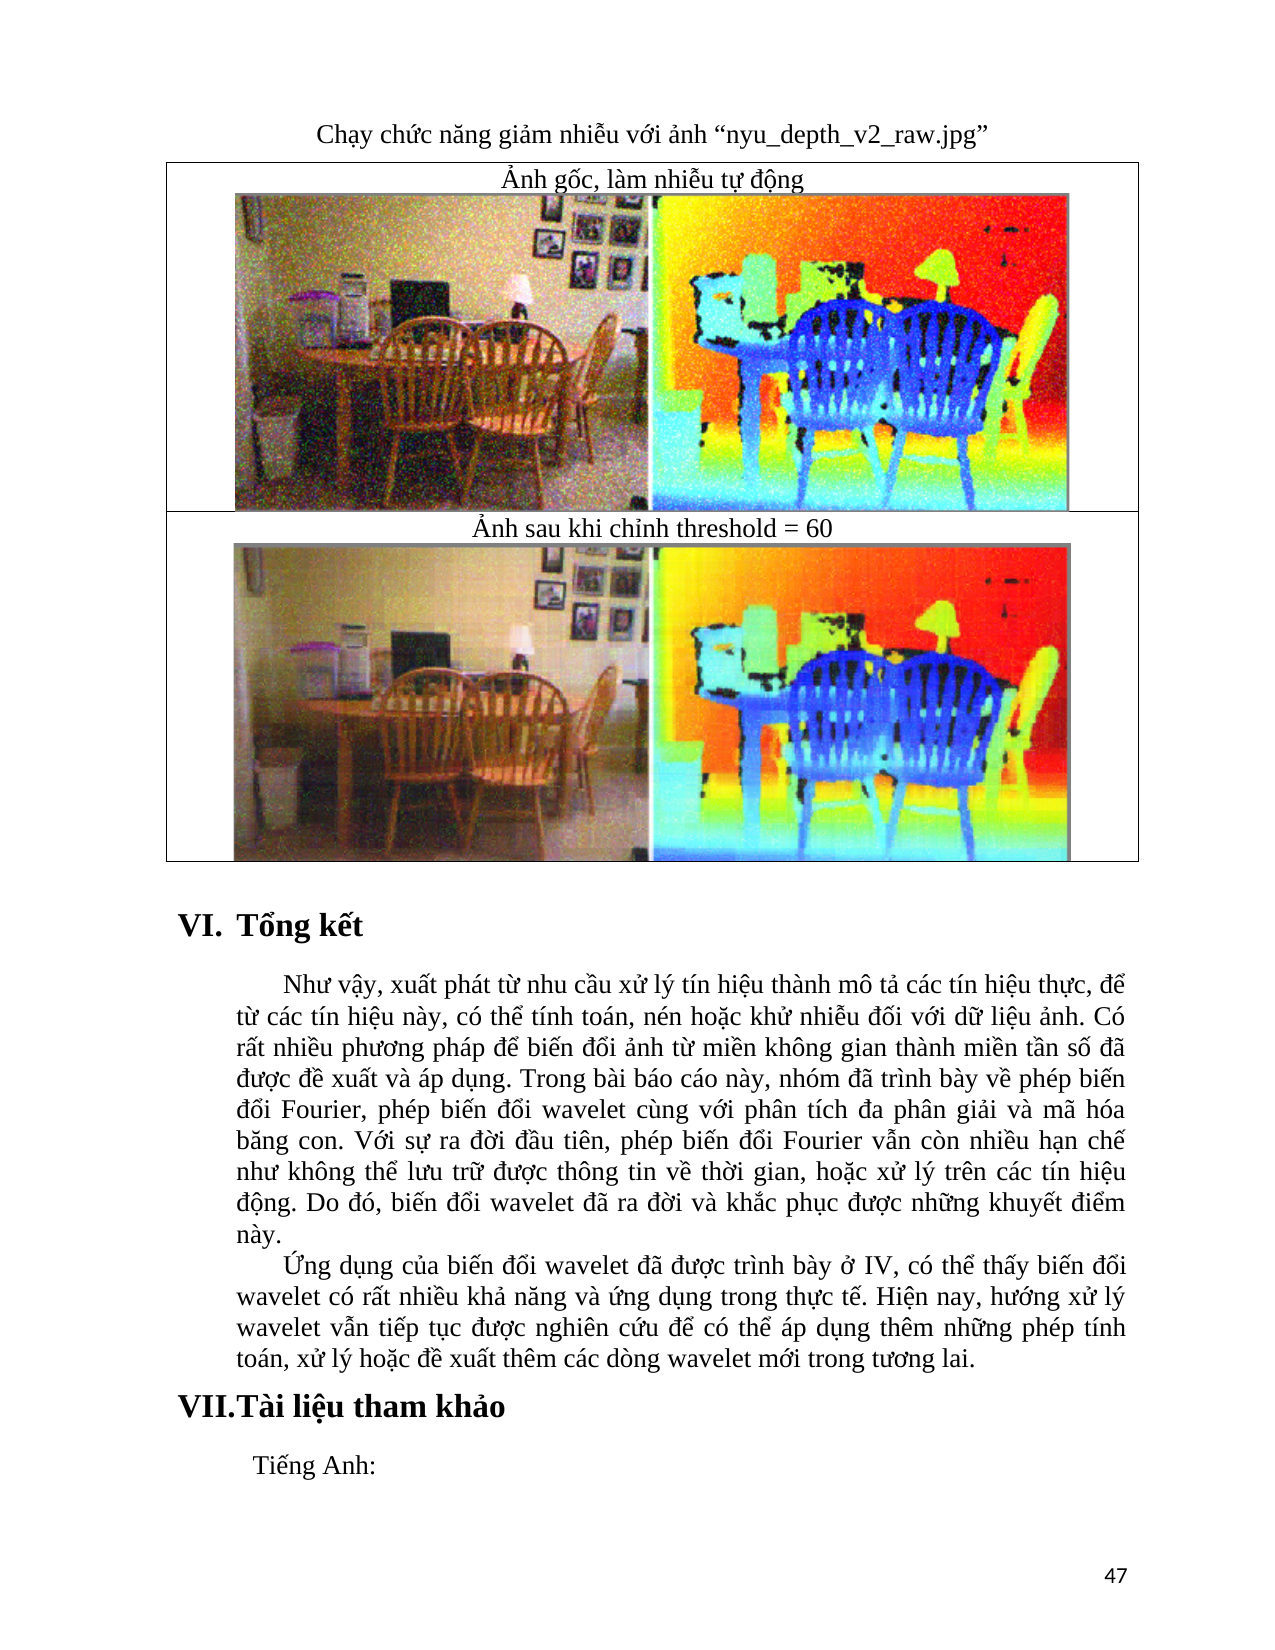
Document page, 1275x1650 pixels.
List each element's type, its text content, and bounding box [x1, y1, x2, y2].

subtitle Tổng kết [177, 905, 1127, 943]
picture [235, 193, 1070, 512]
table_cell Ảnh sau khi chỉnh threshold = 60 [167, 512, 1138, 861]
list Tiếng Anh: [252, 1449, 1127, 1480]
list Như vậy, xuất phát từ nhu cầu xử lý tín hiệu thành mô tả các tín hiệu thực, để từ các tín hiệu này, có thể tính toán, nén hoặc khử nhiễu đối với dữ liệu ảnh. Có rất nhiều phương pháp để biến đổi ảnh từ miền không gian thành miền tần số đã được đề xuất và áp dụng. Trong bài báo cáo này, nhóm đã trình bày về phép biến đổi Fourier, phép biến đổi wavelet cùng với phân tích đa phân giải và mã hóa băng con. Với sự ra đời đầu tiên, phép biến đổi Fourier vẫn còn nhiều hạn chế như không thể lưu trữ được thông tin về thời gian, hoặc xử lý trên các tín hiệu động. Do đó, biến đổi wavelet đã ra đời và khắc phục được những khuyết điểm này. [236, 968, 1127, 1249]
list Ứng dụng của biến đổi wavelet đã được trình bày ở IV, có thể thấy biến đổi wavelet có rất nhiều khả năng và ứng dụng trong thực tế. Hiện nay, hướng xử lý wavelet vẫn tiếp tục được nghiên cứu để có thể áp dụng thêm những phép tính toán, xử lý hoặc đề xuất thêm các dòng wavelet mới trong tương lai. [236, 1249, 1127, 1373]
subtitle Tài liệu tham khảo [177, 1386, 1127, 1424]
text Chạy chức năng giảm nhiễu với ảnh “nyu_depth_v2_raw.jpg” [177, 118, 1127, 149]
picture [233, 543, 1071, 861]
table_header Ảnh gốc, làm nhiễu tự động [167, 163, 1138, 511]
